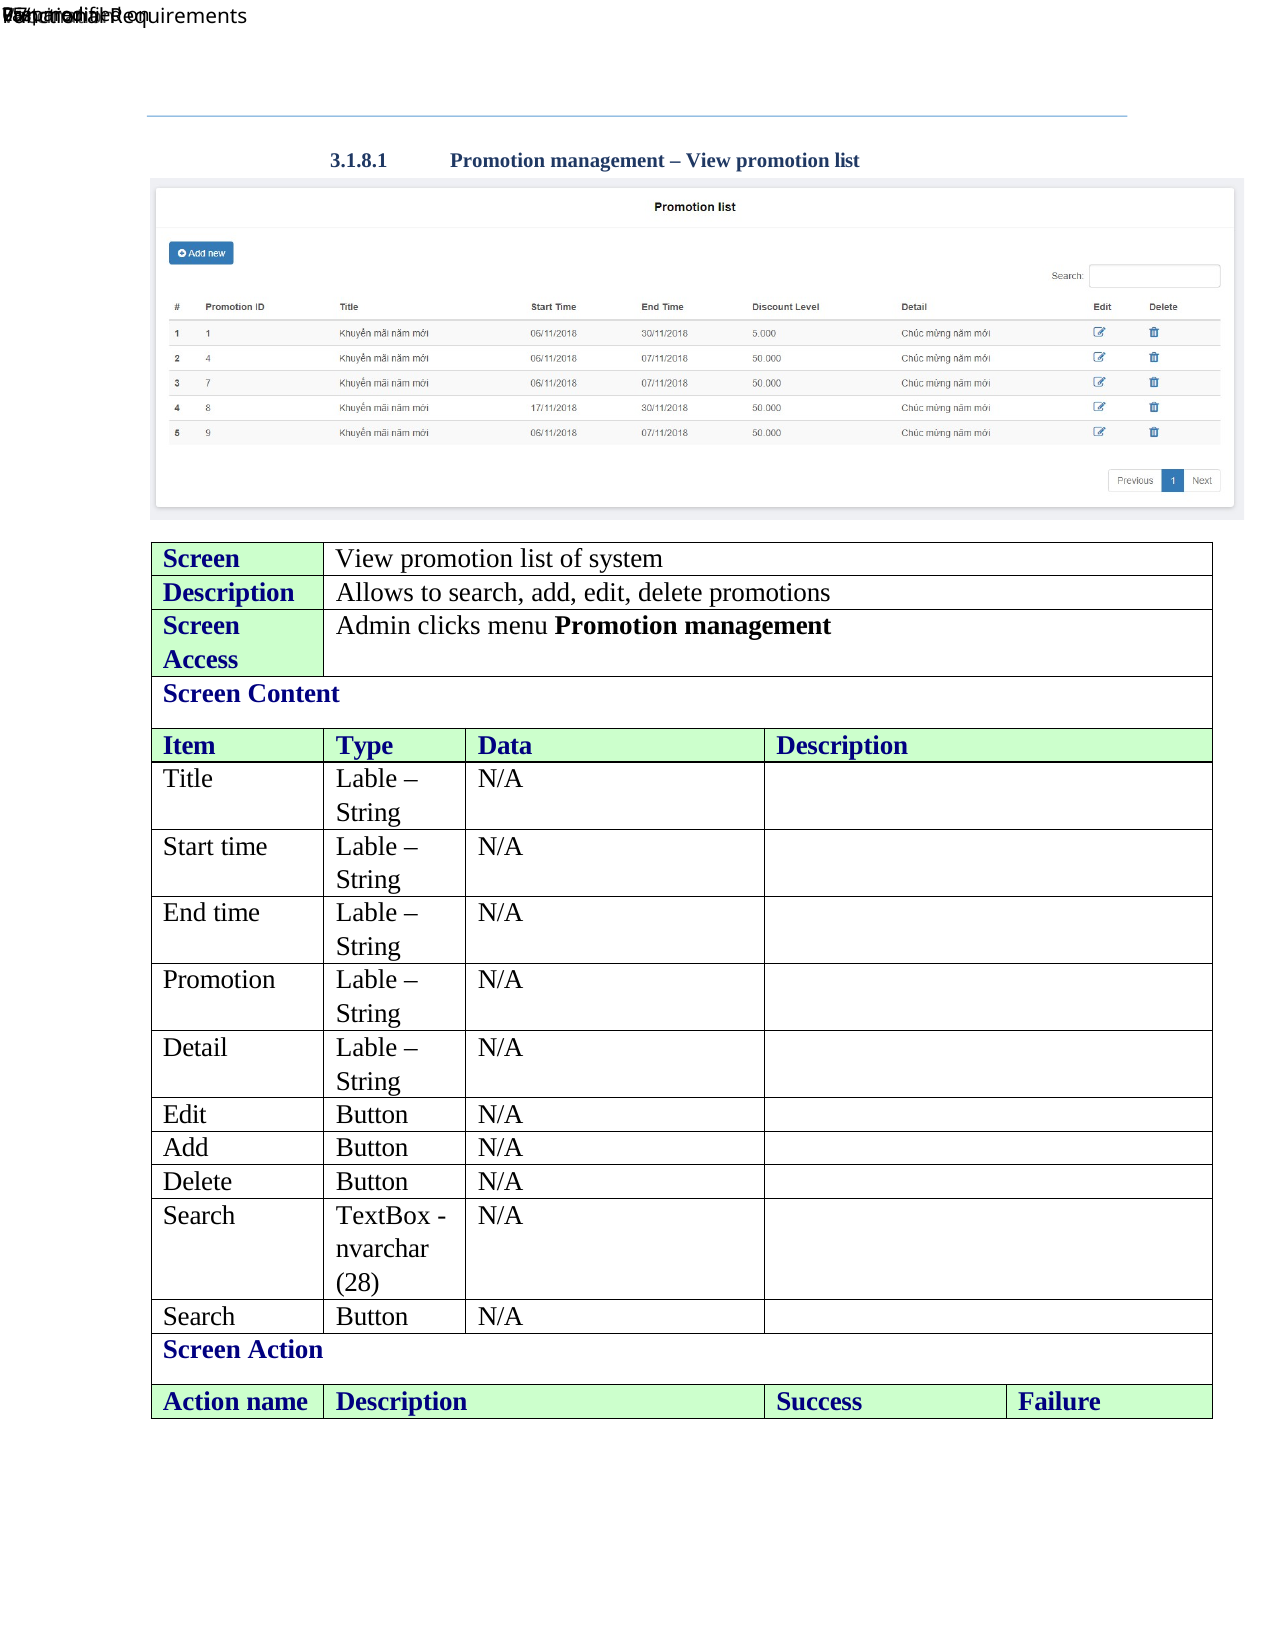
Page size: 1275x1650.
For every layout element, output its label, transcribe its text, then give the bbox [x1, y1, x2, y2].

table_header Screen [152, 543, 323, 575]
picture [150, 178, 1245, 520]
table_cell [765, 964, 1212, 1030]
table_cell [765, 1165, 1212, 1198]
table_cell [765, 830, 1212, 896]
table_cell N/A [466, 763, 764, 828]
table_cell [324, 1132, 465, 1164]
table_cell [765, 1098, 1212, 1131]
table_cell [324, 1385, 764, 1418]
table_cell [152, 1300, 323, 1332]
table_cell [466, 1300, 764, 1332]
table_cell [765, 763, 1212, 828]
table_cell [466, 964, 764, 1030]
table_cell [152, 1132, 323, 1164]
table_cell Start time [152, 830, 323, 896]
table_cell Admin clicks menu Promotion management [324, 610, 1212, 676]
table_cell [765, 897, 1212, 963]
table_cell Lable – String [324, 763, 465, 828]
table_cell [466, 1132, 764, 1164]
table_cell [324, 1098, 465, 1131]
table_cell Description [765, 729, 1212, 761]
table_cell Lable – String [324, 830, 465, 896]
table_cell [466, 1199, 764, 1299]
table_cell Screen Content [152, 677, 1212, 728]
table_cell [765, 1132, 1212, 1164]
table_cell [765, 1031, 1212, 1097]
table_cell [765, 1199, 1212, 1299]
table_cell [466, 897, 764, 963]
table_cell Allows to search, add, edit, delete promotions [324, 576, 1212, 609]
table_cell Description [152, 576, 323, 609]
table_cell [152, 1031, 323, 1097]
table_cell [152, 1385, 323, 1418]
table_cell Data [466, 729, 764, 761]
table_cell Screen Access [152, 610, 323, 676]
table_cell Type [324, 729, 465, 761]
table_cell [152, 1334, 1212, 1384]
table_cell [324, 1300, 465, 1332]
table_header View promotion list of system [324, 543, 1212, 575]
table_cell Title [152, 763, 323, 828]
table_cell N/A [466, 830, 764, 896]
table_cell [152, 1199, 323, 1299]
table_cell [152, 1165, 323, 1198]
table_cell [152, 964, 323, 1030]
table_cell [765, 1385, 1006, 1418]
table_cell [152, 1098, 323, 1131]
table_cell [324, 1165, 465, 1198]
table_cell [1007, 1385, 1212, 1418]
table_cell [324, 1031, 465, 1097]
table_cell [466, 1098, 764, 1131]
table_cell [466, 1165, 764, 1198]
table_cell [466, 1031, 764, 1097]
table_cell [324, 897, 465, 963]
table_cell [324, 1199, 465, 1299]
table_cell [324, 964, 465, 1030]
subtitle Promotion management – View promotion list [330, 148, 1275, 172]
table_cell Item [152, 729, 323, 761]
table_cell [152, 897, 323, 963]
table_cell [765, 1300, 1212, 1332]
